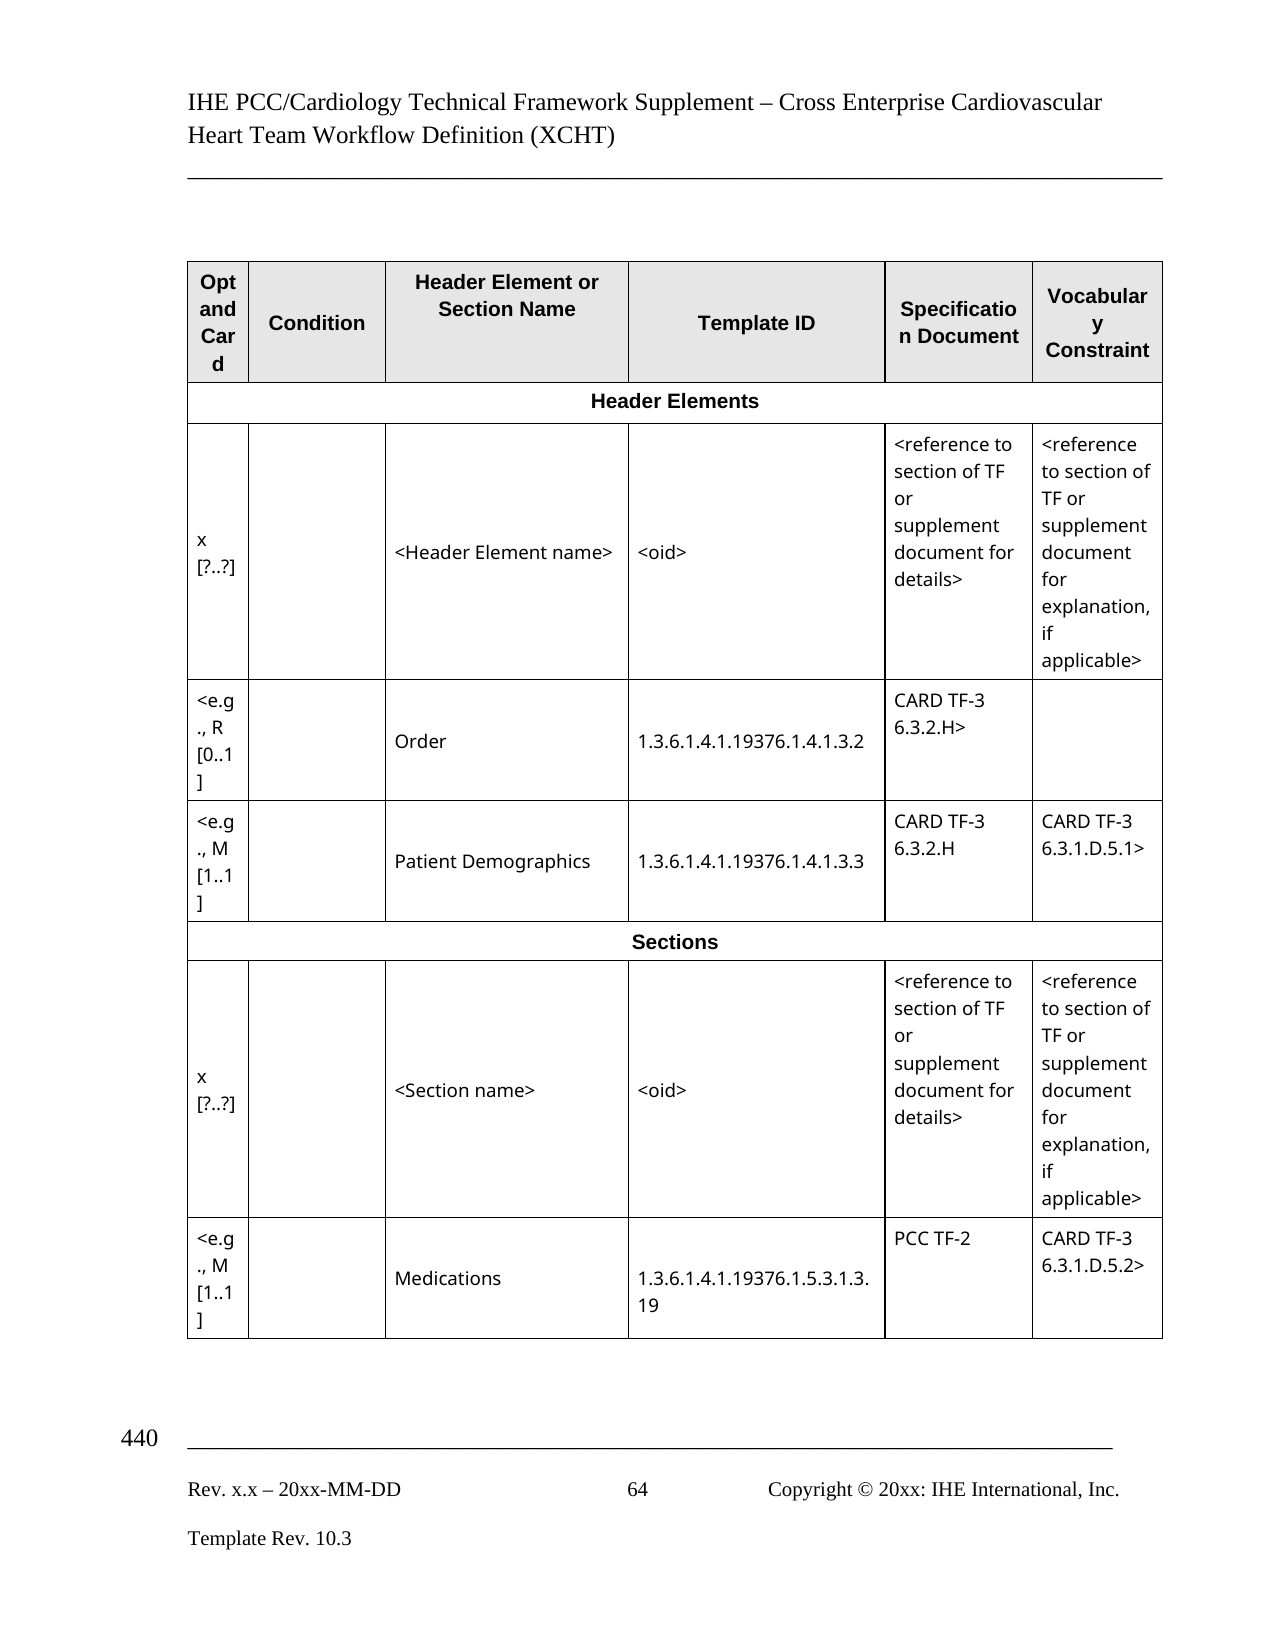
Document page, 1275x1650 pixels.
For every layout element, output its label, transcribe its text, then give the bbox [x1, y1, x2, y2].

table_cell <e.g., M [1..1] [188, 801, 248, 921]
table_cell Order [386, 680, 628, 800]
table_cell Patient Demographics [386, 801, 628, 921]
table_cell <reference to section of TF or supplement document for explanation, if applicable> [1033, 424, 1162, 679]
table_cell <Header Element name> [386, 424, 628, 679]
table_cell 1.3.6.1.4.1.19376.1.5.3.1.3.19 [629, 1218, 884, 1337]
table_cell CARD TF-3 6.3.2.H [886, 801, 1032, 921]
table_cell [249, 680, 385, 800]
table_cell Header Element or Section Name [386, 262, 628, 382]
table_cell [249, 801, 385, 921]
table_cell CARD TF-3 6.3.2.H> [886, 680, 1032, 800]
table_cell CARD TF-3 6.3.1.D.5.1> [1033, 801, 1162, 921]
table_cell [1033, 680, 1162, 800]
table_cell <e.g., R [0..1] [188, 680, 248, 800]
table_cell Specification Document [886, 262, 1032, 382]
table_cell <oid> [629, 424, 884, 679]
table_cell Header Elements [188, 383, 1162, 423]
table_cell <oid> [629, 961, 884, 1217]
table_cell [249, 424, 385, 679]
table_cell Condition [249, 262, 385, 382]
table_cell x [?..?] [188, 424, 248, 679]
table_cell 1.3.6.1.4.1.19376.1.4.1.3.3 [629, 801, 884, 921]
table_cell <reference to section of TF or supplement document for details> [886, 424, 1032, 679]
table_cell <e.g., M [1..1] [188, 1218, 248, 1337]
table_cell <reference to section of TF or supplement document for details> [886, 961, 1032, 1217]
table_cell PCC TF-2 [886, 1218, 1032, 1337]
table_cell x [?..?] [188, 961, 248, 1217]
table_cell Vocabulary Constraint [1033, 262, 1162, 382]
table_cell <Section name> [386, 961, 628, 1217]
table_cell Medications [386, 1218, 628, 1337]
table_cell Template ID [629, 262, 884, 382]
table_cell Sections [188, 922, 1162, 960]
table_cell 1.3.6.1.4.1.19376.1.4.1.3.2 [629, 680, 884, 800]
table_cell [249, 961, 385, 1217]
table_cell CARD TF-3 6.3.1.D.5.2> [1033, 1218, 1162, 1337]
table_cell Opt and Card [188, 262, 248, 382]
table_cell <reference to section of TF or supplement document for explanation, if applicable> [1033, 961, 1162, 1217]
table_cell [249, 1218, 385, 1337]
